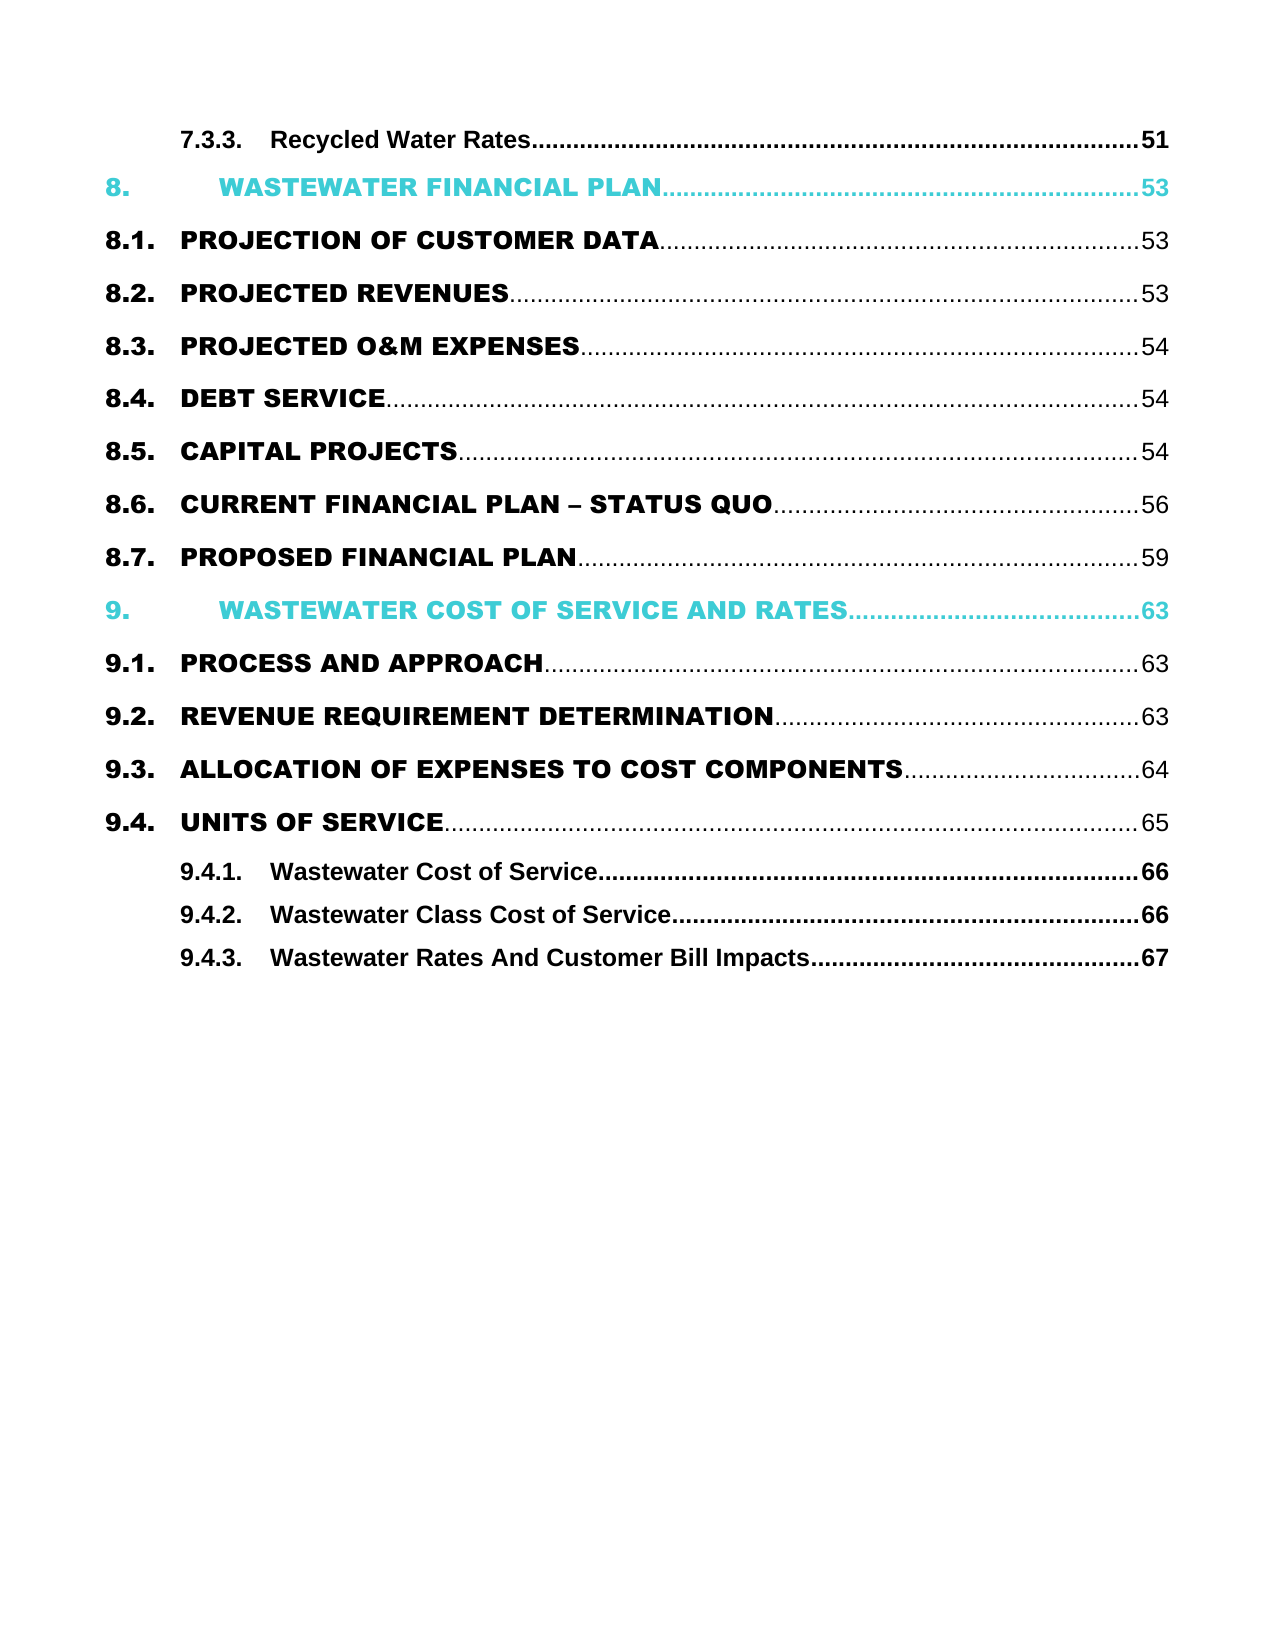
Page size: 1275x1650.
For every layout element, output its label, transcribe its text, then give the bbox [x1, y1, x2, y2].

text 9.4.3. Wastewater Rates And Customer Bill Impacts 67 [180, 943, 1170, 972]
text 8. Wastewater Financial Plan 53 [105, 168, 1170, 204]
text 8.4. Debt Service 54 [105, 380, 1170, 416]
text 8.7. Proposed Financial Plan 59 [105, 539, 1170, 574]
text 8.3. Projected O&M Expenses 54 [105, 327, 1170, 363]
text 8.6. Current Financial Plan – Status Quo 56 [105, 486, 1170, 521]
text 9. Wastewater Cost of Service and Rates 63 [105, 592, 1170, 627]
text 7.3.3. Recycled Water Rates 51 [180, 125, 1170, 154]
text 9.4. Units of Service 65 [105, 804, 1170, 839]
text 9.1. Process and Approach 63 [105, 645, 1170, 680]
text 9.4.1. Wastewater Cost of Service 66 [180, 857, 1170, 885]
text 8.5. Capital Projects 54 [105, 433, 1170, 468]
text 9.3. Allocation of Expenses to Cost Components 64 [105, 751, 1170, 786]
text 8.2. Projected Revenues 53 [105, 274, 1170, 310]
text 9.4.2. Wastewater Class Cost of Service 66 [180, 900, 1170, 928]
text 8.1. Projection of Customer Data 53 [105, 222, 1170, 257]
text 9.2. Revenue Requirement Determination 63 [105, 698, 1170, 733]
